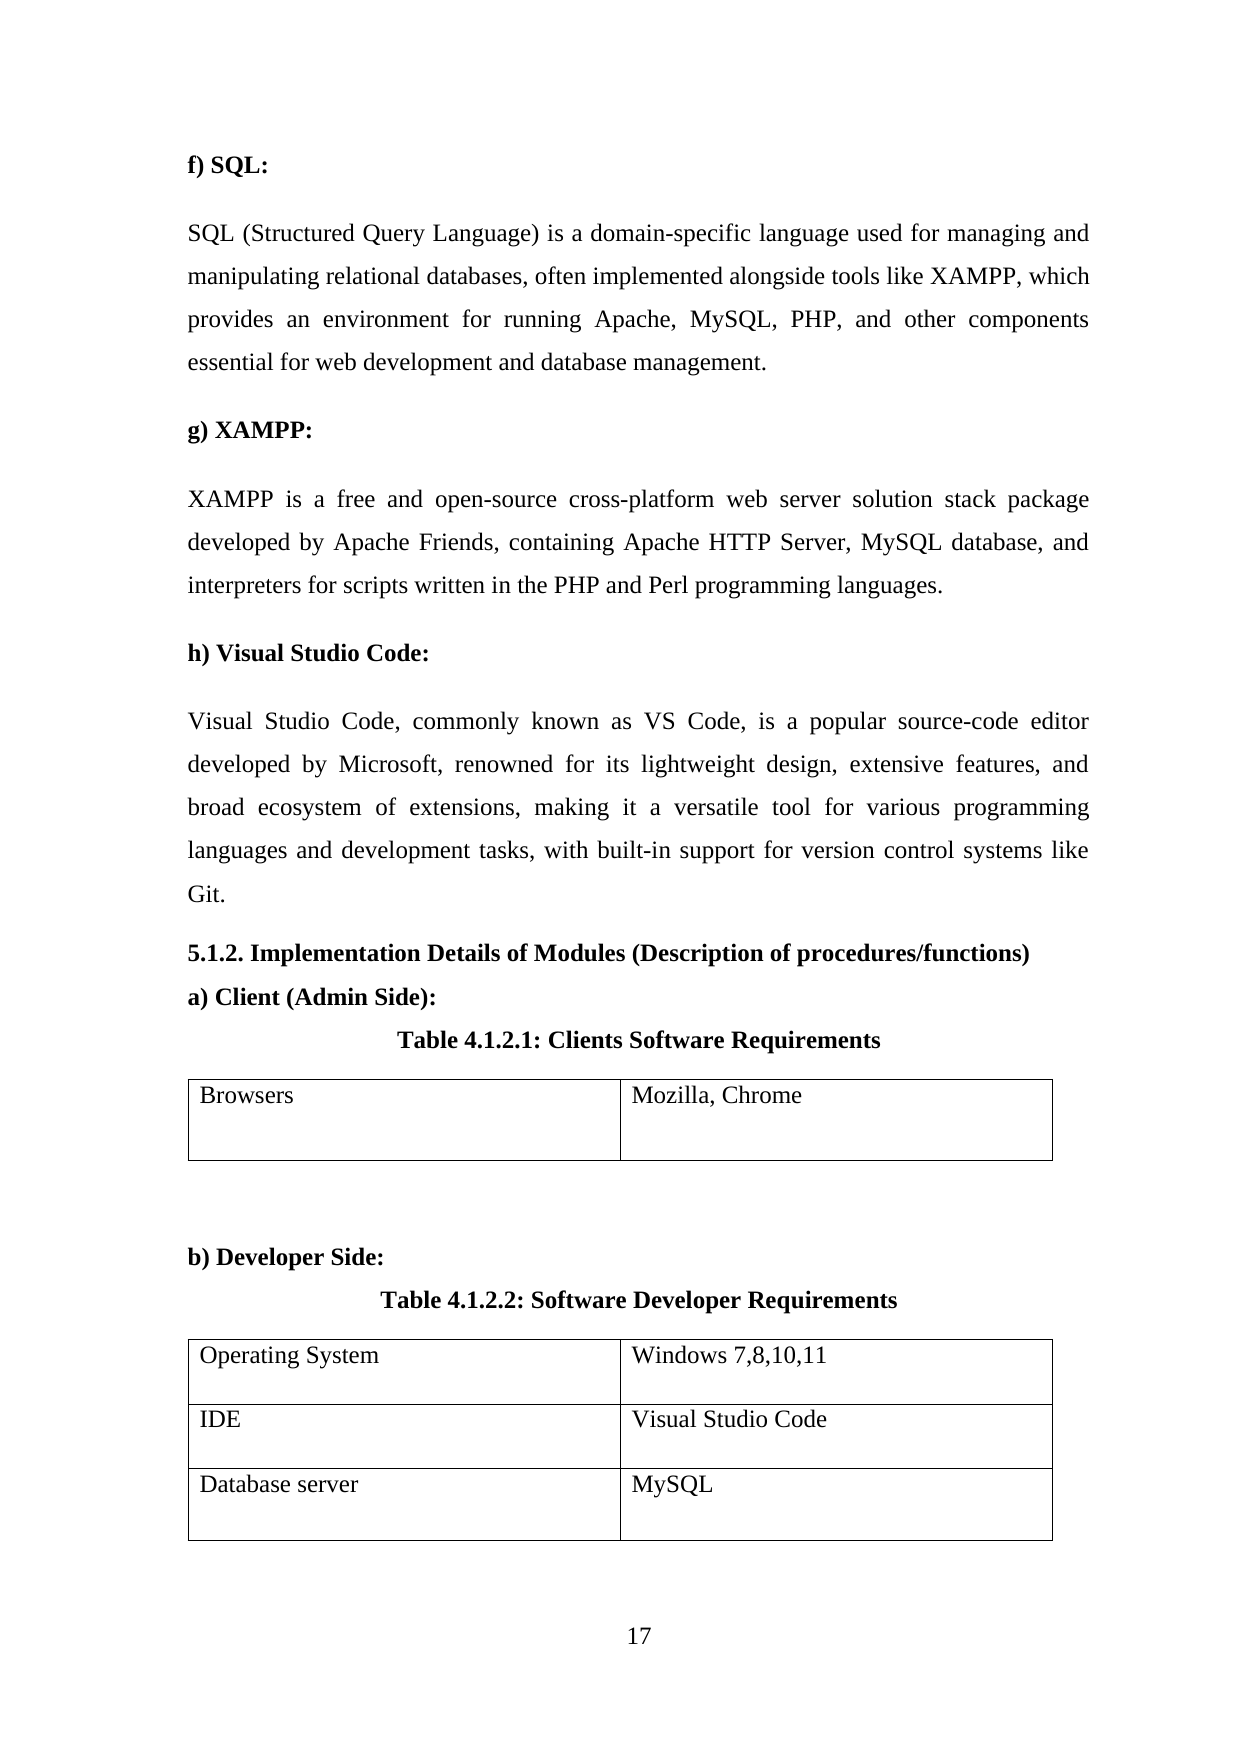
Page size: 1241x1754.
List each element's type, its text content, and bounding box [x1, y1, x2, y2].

text XAMPP is a free and open-source cross-platform web server solution stack package developed by Apache Friends, containing Apache HTTP Server, MySQL database, and interpreters for scripts written in the PHP and Perl programming languages. [187, 484, 1090, 599]
text Table 4.1.2.2: Software Developer Requirements [187, 1285, 1090, 1314]
subtitle 5.1.2. Implementation Details of Modules (Description of procedures/functions) [187, 938, 1090, 967]
table_cell Database server [189, 1469, 620, 1540]
table_cell MySQL [621, 1469, 1052, 1540]
table_header Operating System [189, 1340, 620, 1403]
text Visual Studio Code, commonly known as VS Code, is a popular source-code editor developed by Microsoft, renowned for its lightweight design, extensive features, and broad ecosystem of extensions, making it a versatile tool for various programming languages and development tasks, with built-in support for version control systems like Git. [187, 706, 1090, 907]
table_header Mozilla, Chrome [621, 1080, 1052, 1160]
table_header Browsers [189, 1080, 620, 1160]
table_cell IDE [189, 1405, 620, 1468]
text b) Developer Side: [187, 1242, 1090, 1271]
text a) Client (Admin Side): [187, 982, 1090, 1010]
text h) Visual Studio Code: [187, 638, 1090, 667]
table_cell Visual Studio Code [621, 1405, 1052, 1468]
table_header Windows 7,8,10,11 [621, 1340, 1052, 1403]
text Table 4.1.2.1: Clients Software Requirements [187, 1025, 1090, 1053]
text f) SQL: [187, 150, 1090, 179]
text g) XAMPP: [187, 416, 1090, 444]
text SQL (Structured Query Language) is a domain-specific language used for managing and manipulating relational databases, often implemented alongside tools like XAMPP, which provides an environment for running Apache, MySQL, PHP, and other components essential for web development and database management. [187, 218, 1090, 376]
